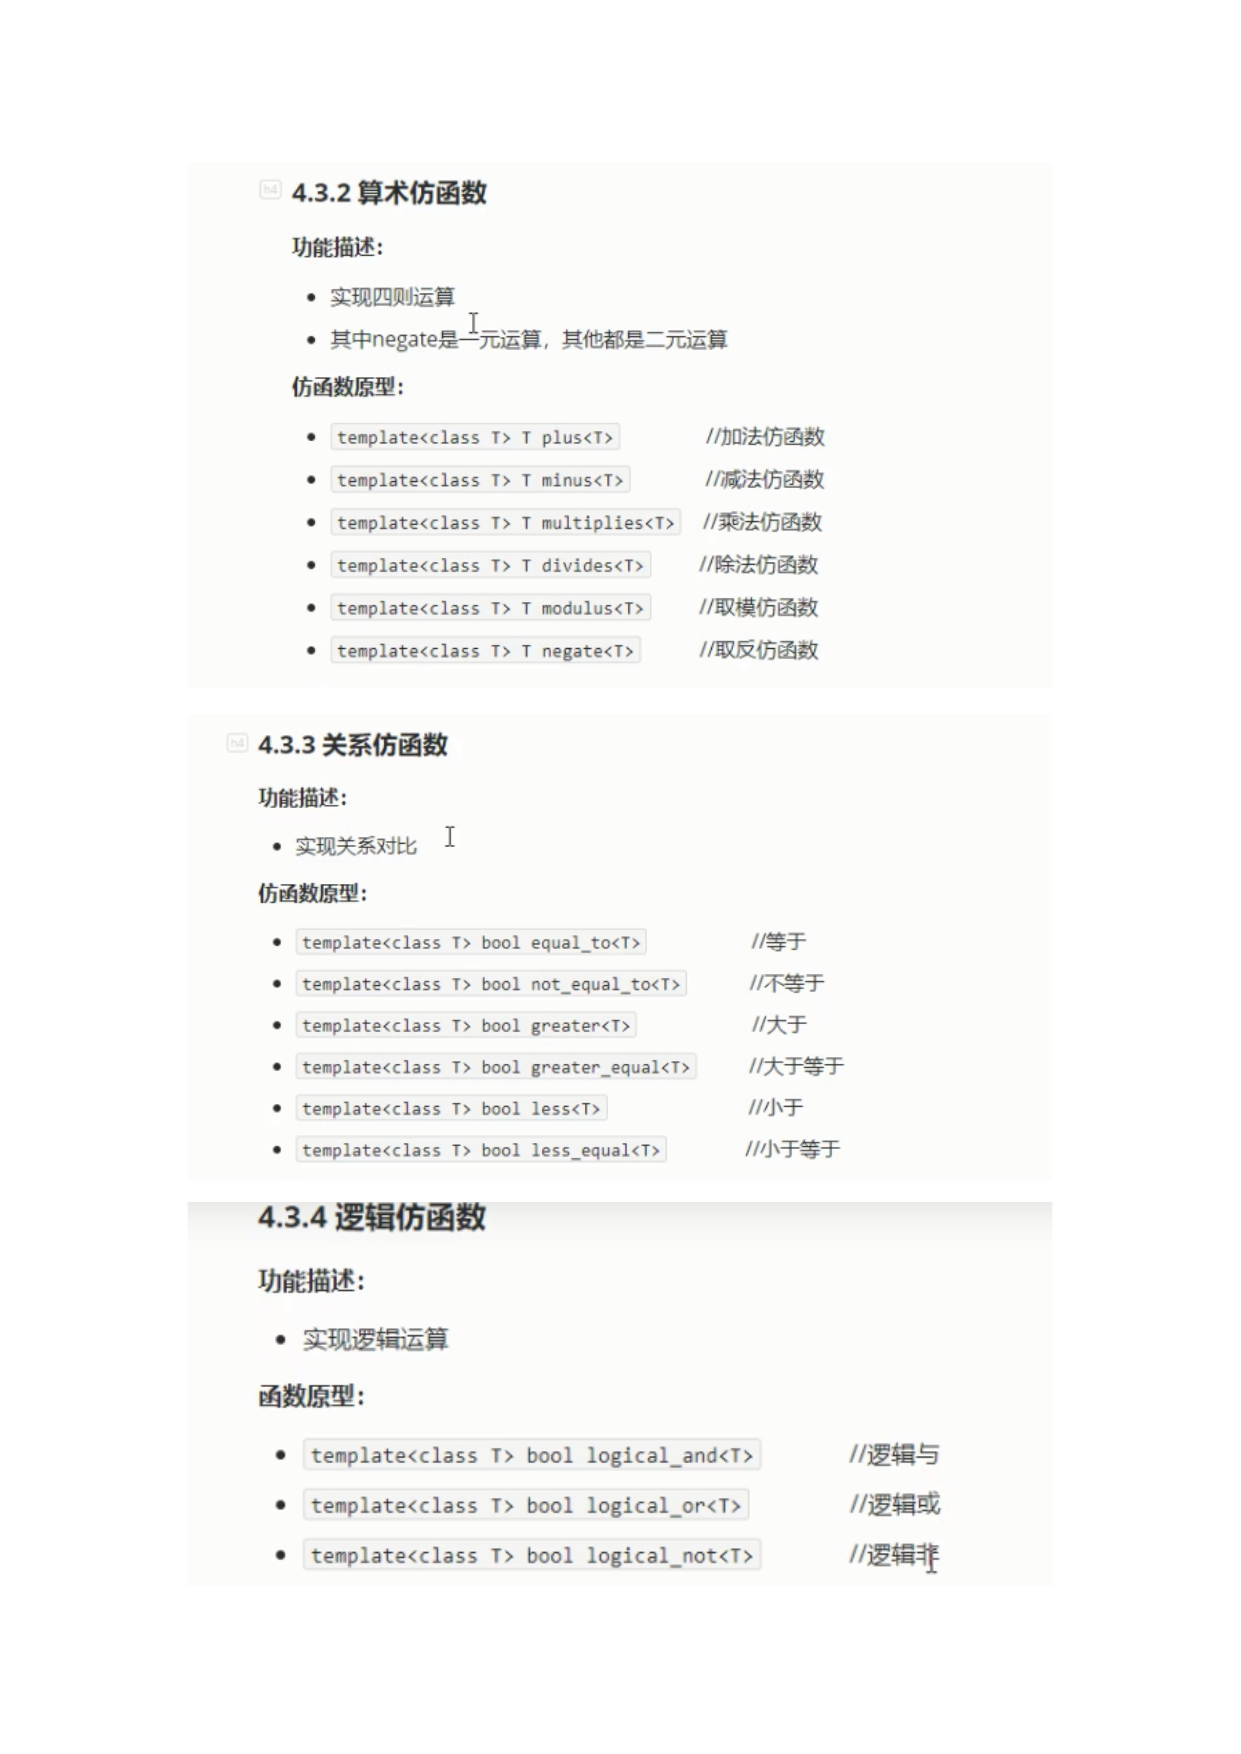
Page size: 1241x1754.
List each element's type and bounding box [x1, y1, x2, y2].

picture [187, 1202, 1053, 1586]
picture [187, 714, 1052, 1181]
picture [187, 162, 1053, 688]
